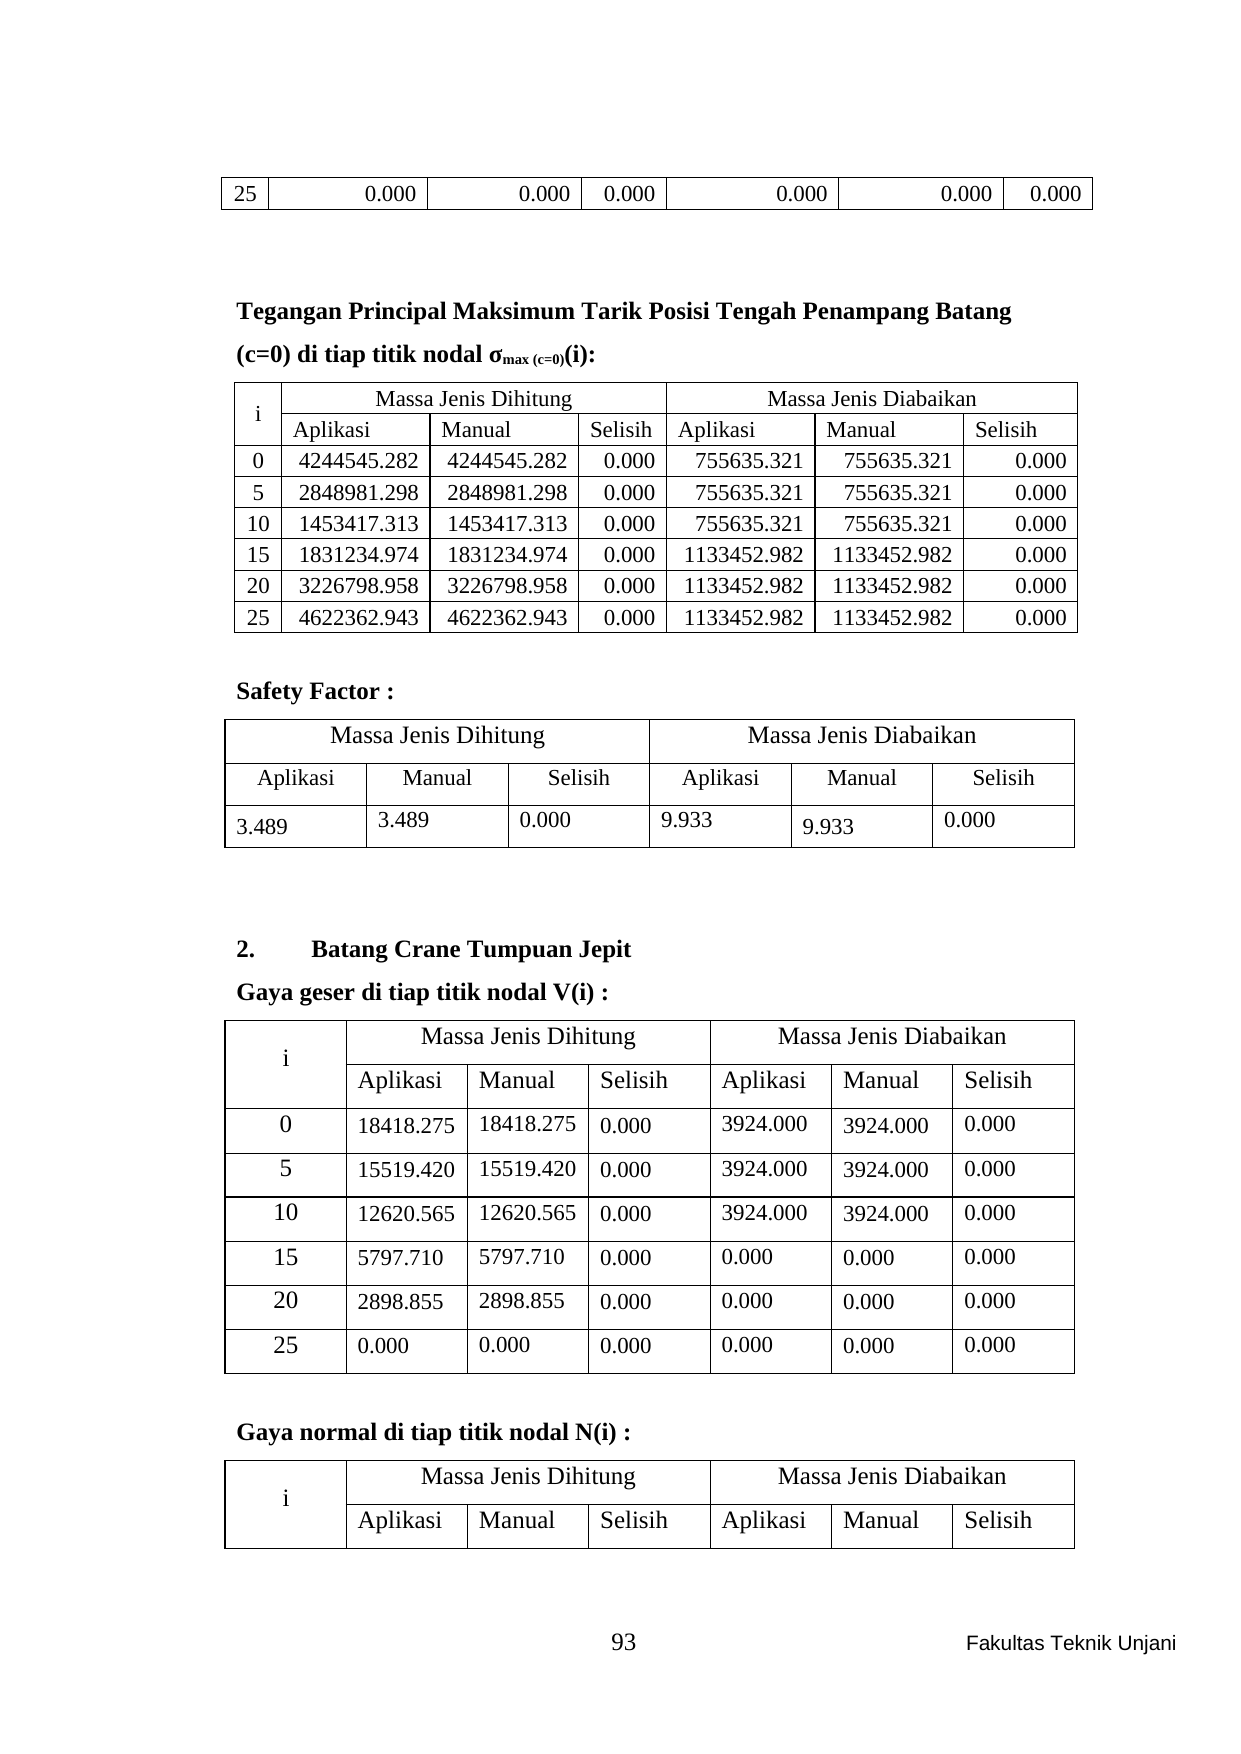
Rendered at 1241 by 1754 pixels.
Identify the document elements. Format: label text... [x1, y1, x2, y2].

table_cell 0.000 [347, 1330, 467, 1373]
table_cell 0.000 [933, 806, 1074, 847]
table_cell 3924.000 [711, 1198, 831, 1241]
table_cell 0.000 [953, 1198, 1074, 1241]
table_cell 2898.855 [468, 1286, 588, 1329]
table_cell 0.000 [582, 178, 666, 208]
table_cell 1453417.313 [431, 508, 578, 538]
table_cell 0.000 [579, 446, 666, 476]
table_cell 0.000 [953, 1154, 1074, 1196]
table_cell Aplikasi [711, 1505, 831, 1548]
table_cell 20 [226, 1286, 346, 1329]
table_cell 5 [226, 1154, 346, 1196]
table_cell Selisih [953, 1065, 1074, 1108]
table_cell 0.000 [589, 1109, 710, 1152]
table_cell 0.000 [832, 1242, 952, 1284]
table_cell 0.000 [589, 1286, 710, 1329]
table_cell 3924.000 [711, 1154, 831, 1196]
table_cell 0 [235, 446, 281, 476]
table_cell Selisih [964, 414, 1077, 444]
table_cell Manual [468, 1505, 588, 1548]
table_cell 3226798.958 [282, 571, 429, 601]
table_cell 755635.321 [816, 477, 963, 507]
table_cell 18418.275 [468, 1109, 588, 1152]
table_cell Aplikasi [711, 1065, 831, 1108]
table_cell 2848981.298 [282, 477, 429, 507]
table_cell 0.000 [428, 178, 581, 208]
table_cell 3924.000 [832, 1109, 952, 1152]
table_cell 0.000 [964, 446, 1077, 476]
table_cell 0.000 [667, 178, 838, 208]
table_header Massa Jenis Diabaikan [667, 383, 1077, 413]
table_cell 755635.321 [667, 508, 814, 538]
text Gaya normal di tiap titik nodal N(i) : [236, 1417, 1063, 1446]
table_cell 0.000 [579, 571, 666, 601]
table_cell 1453417.313 [282, 508, 429, 538]
table_cell 0.000 [964, 539, 1077, 569]
table_cell 12620.565 [347, 1198, 467, 1241]
table_cell 12620.565 [468, 1198, 588, 1241]
table_header i [235, 383, 281, 444]
table_cell 0.000 [579, 477, 666, 507]
table_cell Selisih [589, 1065, 710, 1108]
table_cell 4244545.282 [431, 446, 578, 476]
table_cell 0.000 [953, 1109, 1074, 1152]
table_cell Aplikasi [347, 1065, 467, 1108]
table_cell Manual [832, 1065, 952, 1108]
table_cell 0.000 [579, 508, 666, 538]
table_header Massa Jenis Dihitung [347, 1461, 710, 1504]
table_cell 0.000 [839, 178, 1003, 208]
table_cell 0.000 [711, 1242, 831, 1284]
table_cell Aplikasi [226, 764, 366, 805]
table_cell 2848981.298 [431, 477, 578, 507]
table_cell 9.933 [650, 806, 791, 847]
table_cell 5797.710 [468, 1242, 588, 1284]
table_cell 0.000 [964, 508, 1077, 538]
table_cell 0.000 [711, 1286, 831, 1329]
table_cell 25 [235, 602, 281, 632]
table_cell 15519.420 [347, 1154, 467, 1196]
table_header Massa Jenis Dihitung [282, 383, 666, 413]
table_cell 2898.855 [347, 1286, 467, 1329]
table_cell 1133452.982 [667, 539, 814, 569]
table_cell 3226798.958 [431, 571, 578, 601]
table_cell 0.000 [953, 1330, 1074, 1373]
table_cell 9.933 [792, 806, 932, 847]
text Gaya geser di tiap titik nodal V(i) : [236, 977, 1063, 1006]
table_cell 25 [226, 1330, 346, 1373]
table_cell 25 [222, 178, 268, 208]
table_cell Manual [468, 1065, 588, 1108]
table_cell 10 [235, 508, 281, 538]
table_cell 0.000 [832, 1330, 952, 1373]
table_cell 4244545.282 [282, 446, 429, 476]
table_cell 1133452.982 [816, 539, 963, 569]
table_cell 0.000 [1004, 178, 1092, 208]
table_cell Selisih [509, 764, 649, 805]
table_cell 0.000 [832, 1286, 952, 1329]
table_cell 1133452.982 [667, 602, 814, 632]
table_cell Aplikasi [282, 414, 429, 444]
table_cell 3.489 [367, 806, 508, 847]
table_cell 755635.321 [667, 446, 814, 476]
table_cell 755635.321 [667, 477, 814, 507]
table_cell 1831234.974 [282, 539, 429, 569]
table_cell 4622362.943 [431, 602, 578, 632]
table_cell Manual [431, 414, 578, 444]
table_cell 3924.000 [711, 1109, 831, 1152]
table_header i [226, 1461, 346, 1548]
table_cell 0.000 [589, 1198, 710, 1241]
table_cell 0.000 [589, 1154, 710, 1196]
table_cell 0.000 [964, 571, 1077, 601]
table_cell Selisih [579, 414, 666, 444]
table_cell 5 [235, 477, 281, 507]
table_cell 755635.321 [816, 508, 963, 538]
text Safety Factor : [236, 676, 1063, 705]
table_cell Manual [367, 764, 508, 805]
table_cell 15519.420 [468, 1154, 588, 1196]
table_cell 1133452.982 [667, 571, 814, 601]
table_cell 4622362.943 [282, 602, 429, 632]
table_cell 0.000 [953, 1286, 1074, 1329]
table_header Massa Jenis Diabaikan [711, 1461, 1074, 1504]
table_header Massa Jenis Dihitung [226, 720, 649, 763]
table_cell 3924.000 [832, 1154, 952, 1196]
table_cell 5797.710 [347, 1242, 467, 1284]
table_cell 1133452.982 [816, 602, 963, 632]
table_cell Manual [832, 1505, 952, 1548]
table_cell 0.000 [964, 602, 1077, 632]
table_cell Aplikasi [650, 764, 791, 805]
table_cell 0.000 [269, 178, 427, 208]
table_cell 3924.000 [832, 1198, 952, 1241]
table_cell Selisih [589, 1505, 710, 1548]
table_cell Selisih [933, 764, 1074, 805]
table_cell 10 [226, 1198, 346, 1241]
table_cell 0.000 [953, 1242, 1074, 1284]
table_cell Manual [816, 414, 963, 444]
table_cell 18418.275 [347, 1109, 467, 1152]
table_cell 0.000 [964, 477, 1077, 507]
table_cell 15 [226, 1242, 346, 1284]
table_cell 0.000 [711, 1330, 831, 1373]
subtitle 2. Batang Crane Tumpuan Jepit [236, 934, 1063, 963]
text Tegangan Principal Maksimum Tarik Posisi Tengah Penampang Batang (c=0) di tiap titik nodal σmax (c=0)(i): [236, 296, 1063, 368]
table_header Massa Jenis Diabaikan [650, 720, 1074, 763]
table_cell 755635.321 [816, 446, 963, 476]
table_cell 20 [235, 571, 281, 601]
table_cell 0.000 [589, 1330, 710, 1373]
table_cell 0.000 [468, 1330, 588, 1373]
table_cell 0.000 [579, 539, 666, 569]
table_cell 1133452.982 [816, 571, 963, 601]
table_cell Aplikasi [347, 1505, 467, 1548]
table_cell 3.489 [226, 806, 366, 847]
table_cell Manual [792, 764, 932, 805]
table_cell Selisih [953, 1505, 1074, 1548]
table_cell 0.000 [589, 1242, 710, 1284]
table_cell 15 [235, 539, 281, 569]
table_header i [226, 1021, 346, 1108]
table_header Massa Jenis Diabaikan [711, 1021, 1074, 1064]
table_cell 0 [226, 1109, 346, 1152]
table_cell 1831234.974 [431, 539, 578, 569]
table_cell Aplikasi [667, 414, 814, 444]
table_header Massa Jenis Dihitung [347, 1021, 710, 1064]
table_cell 0.000 [579, 602, 666, 632]
table_cell 0.000 [509, 806, 649, 847]
